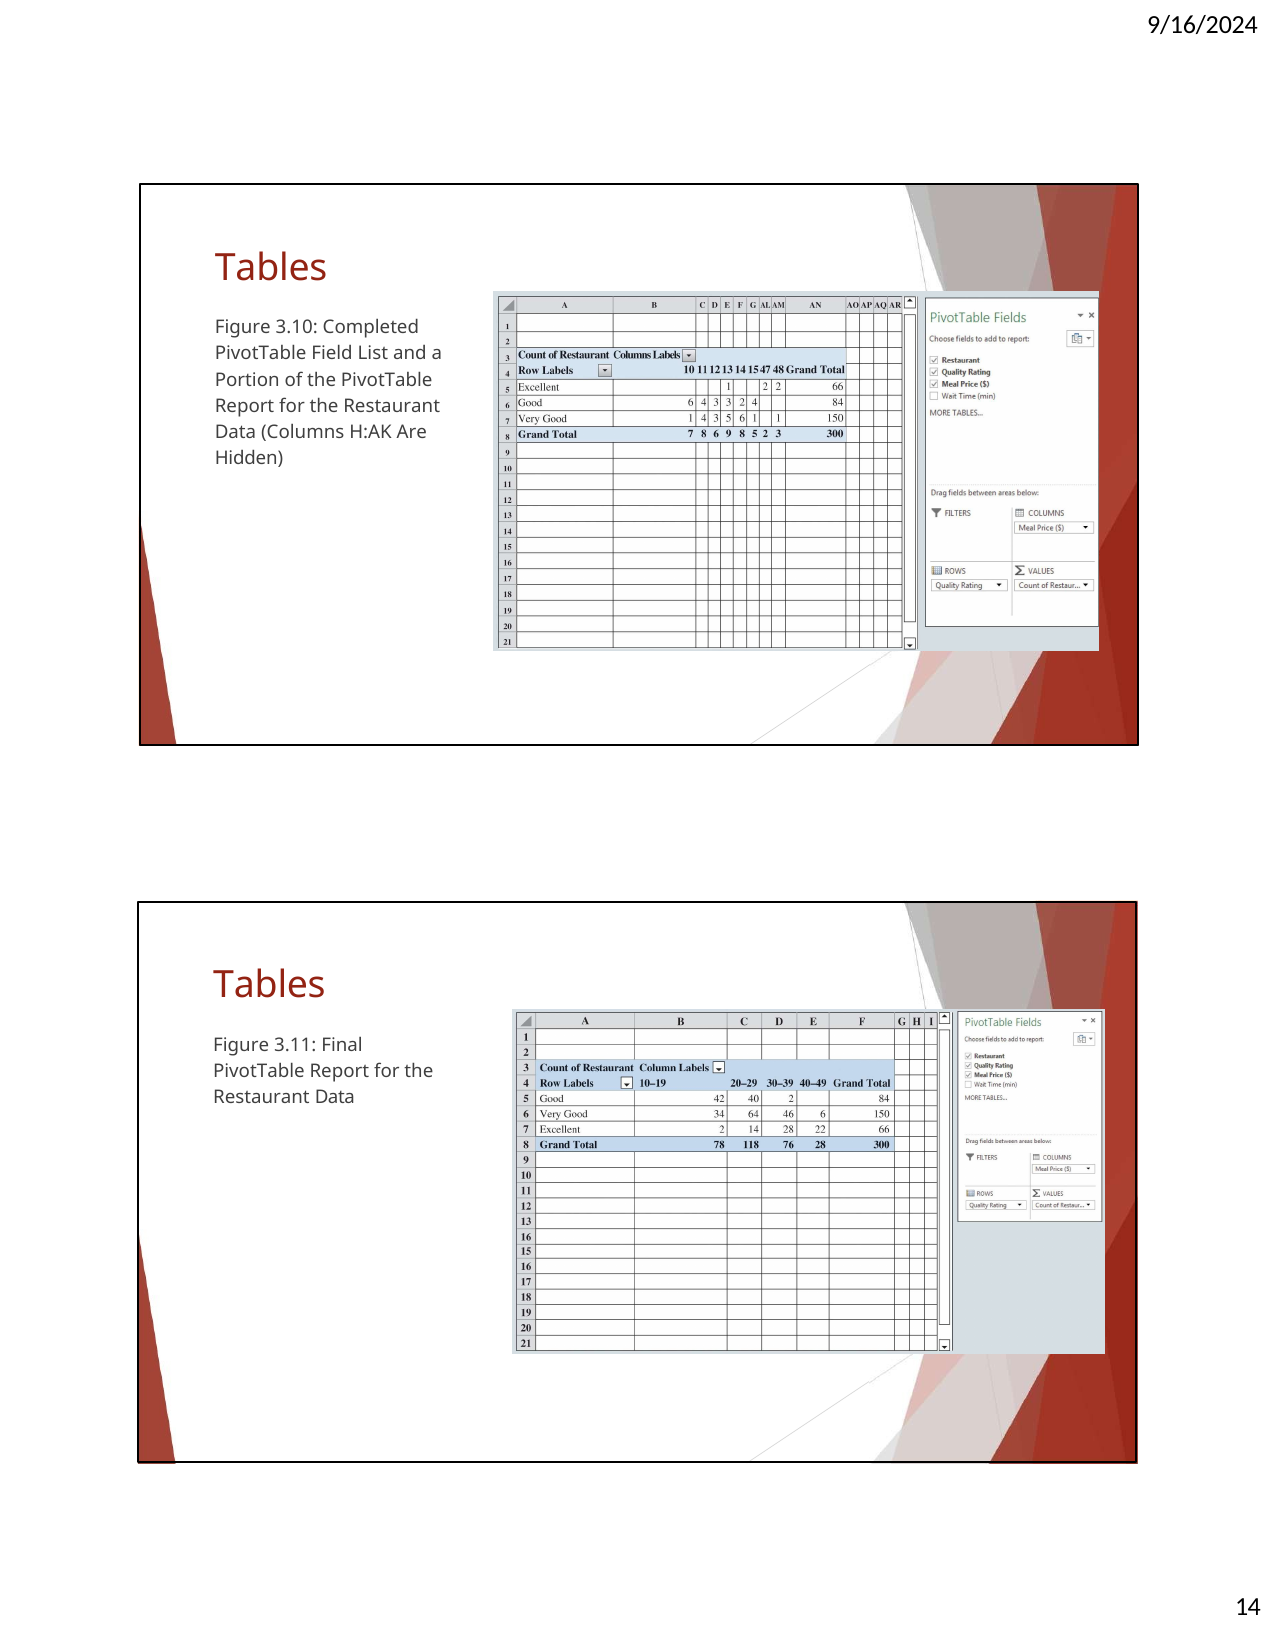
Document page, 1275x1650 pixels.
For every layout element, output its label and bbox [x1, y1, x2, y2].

picture [869, 900, 1138, 1464]
picture [512, 903, 1135, 1461]
picture [139, 1229, 176, 1461]
picture [493, 185, 1137, 744]
picture [141, 511, 177, 744]
